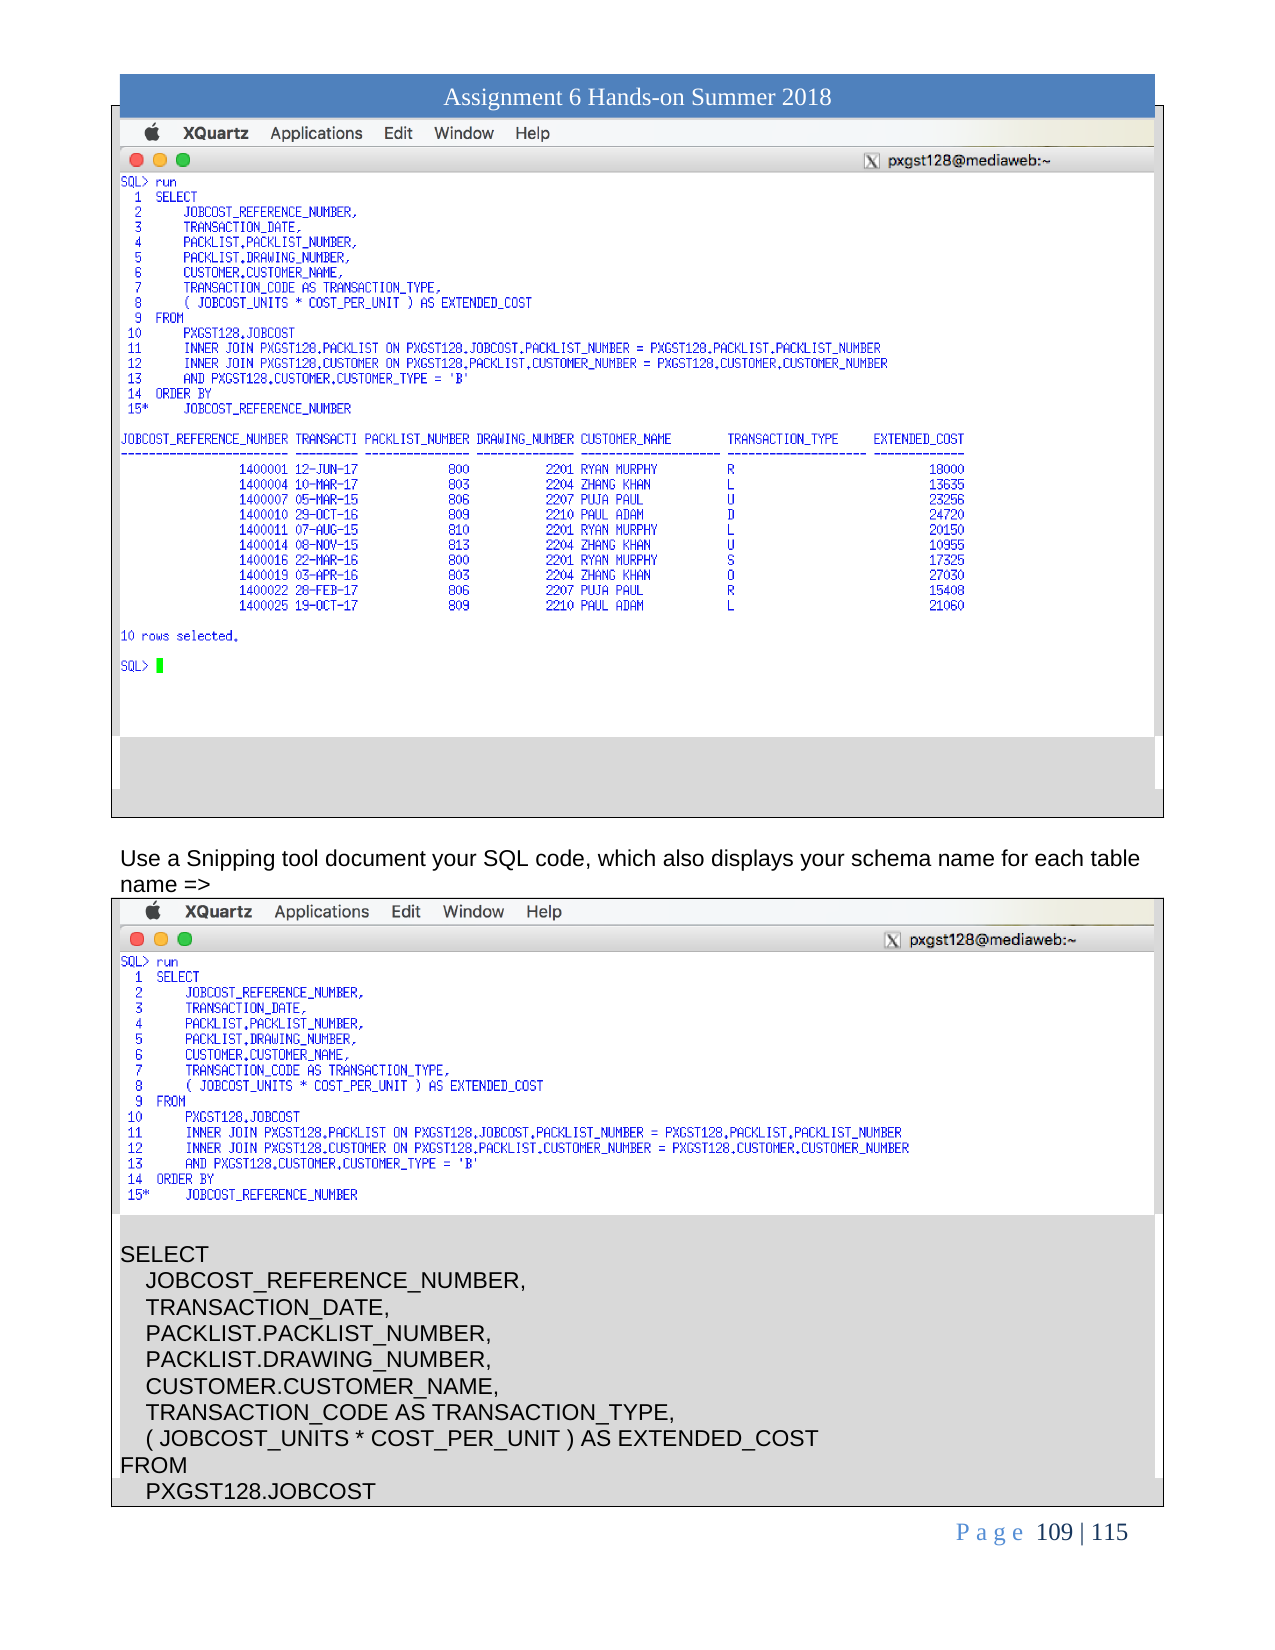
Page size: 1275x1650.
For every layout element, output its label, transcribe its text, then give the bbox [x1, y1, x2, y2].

picture [120, 899, 1154, 1215]
text PACKLIST.PACKLIST_NUMBER, [120, 1320, 1155, 1346]
text CUSTOMER.CUSTOMER_NAME, [120, 1373, 1155, 1399]
text FROM [120, 1452, 1155, 1477]
text TRANSACTION_CODE AS TRANSACTION_TYPE, [120, 1399, 1155, 1425]
text TRANSACTION_DATE, [120, 1293, 1155, 1320]
text SELECT [120, 1241, 1155, 1267]
text PXGST128.JOBCOST [112, 1477, 1163, 1506]
picture [120, 120, 1154, 737]
text PACKLIST.DRAWING_NUMBER, [120, 1346, 1155, 1373]
text JOBCOST_REFERENCE_NUMBER, [120, 1267, 1155, 1293]
text Use a Snipping tool document your SQL code, which also displays your schema name for each table name => [120, 845, 1155, 897]
text ( JOBCOST_UNITS * COST_PER_UNIT ) AS EXTENDED_COST [120, 1425, 1155, 1452]
